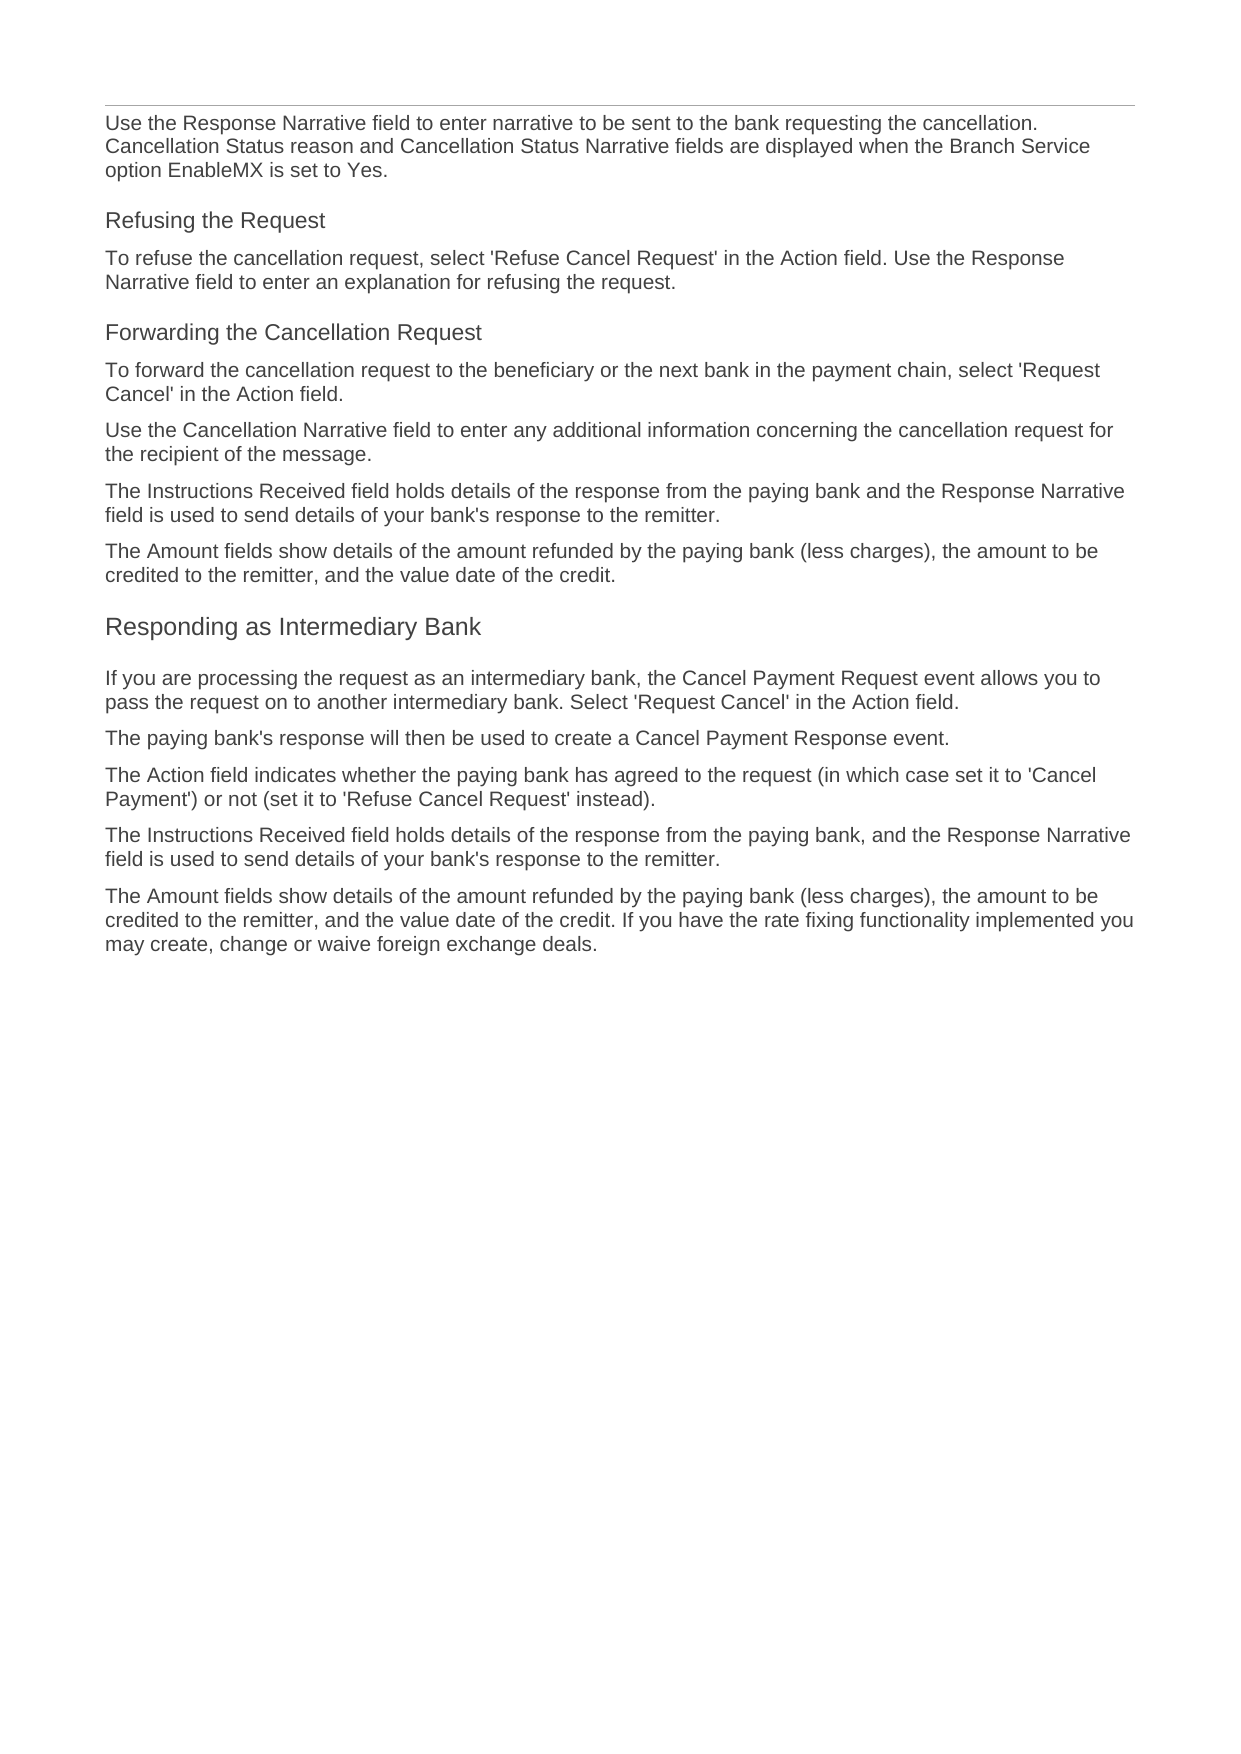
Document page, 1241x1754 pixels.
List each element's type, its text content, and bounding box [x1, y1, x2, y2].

text The Action field indicates whether the paying bank has agreed to the request (in which case set it to 'Cancel Payment') or not (set it to 'Refuse Cancel Request' instead). [105, 763, 1135, 811]
text Use the Cancellation Narrative field to enter any additional information concerning the cancellation request for the recipient of the message. [105, 418, 1135, 466]
text To refuse the cancellation request, select 'Refuse Cancel Request' in the Action field. Use the Response Narrative field to enter an explanation for refusing the request. [105, 246, 1135, 294]
subtitle Refusing the Request [105, 207, 1135, 234]
text The Instructions Received field holds details of the response from the paying bank and the Response Narrative field is used to send details of your bank's response to the remitter. [105, 479, 1135, 527]
subtitle Forwarding the Cancellation Request [105, 319, 1135, 345]
text If you are processing the request as an intermediary bank, the Cancel Payment Request event allows you to pass the request on to another intermediary bank. Select 'Request Cancel' in the Action field. [105, 666, 1135, 714]
text Use the Response Narrative field to enter narrative to be sent to the bank requesting the cancellation. Cancellation Status reason and Cancellation Status Narrative fields are displayed when the Branch Service option EnableMX is set to Yes. [105, 110, 1135, 182]
text To forward the cancellation request to the beneficiary or the next bank in the payment chain, select 'Request Cancel' in the Action field. [105, 358, 1135, 406]
text The Amount fields show details of the amount refunded by the paying bank (less charges), the amount to be credited to the remitter, and the value date of the credit. If you have the rate fixing functionality implemented you may create, change or waive foreign exchange deals. [105, 883, 1135, 955]
text The paying bank's response will then be used to create a Cancel Payment Response event. [105, 726, 1135, 750]
text The Instructions Received field holds details of the response from the paying bank, and the Response Narrative field is used to send details of your bank's response to the remitter. [105, 823, 1135, 871]
subtitle Responding as Intermediary Bank [105, 612, 1135, 641]
text The Amount fields show details of the amount refunded by the paying bank (less charges), the amount to be credited to the remitter, and the value date of the credit. [105, 539, 1135, 587]
